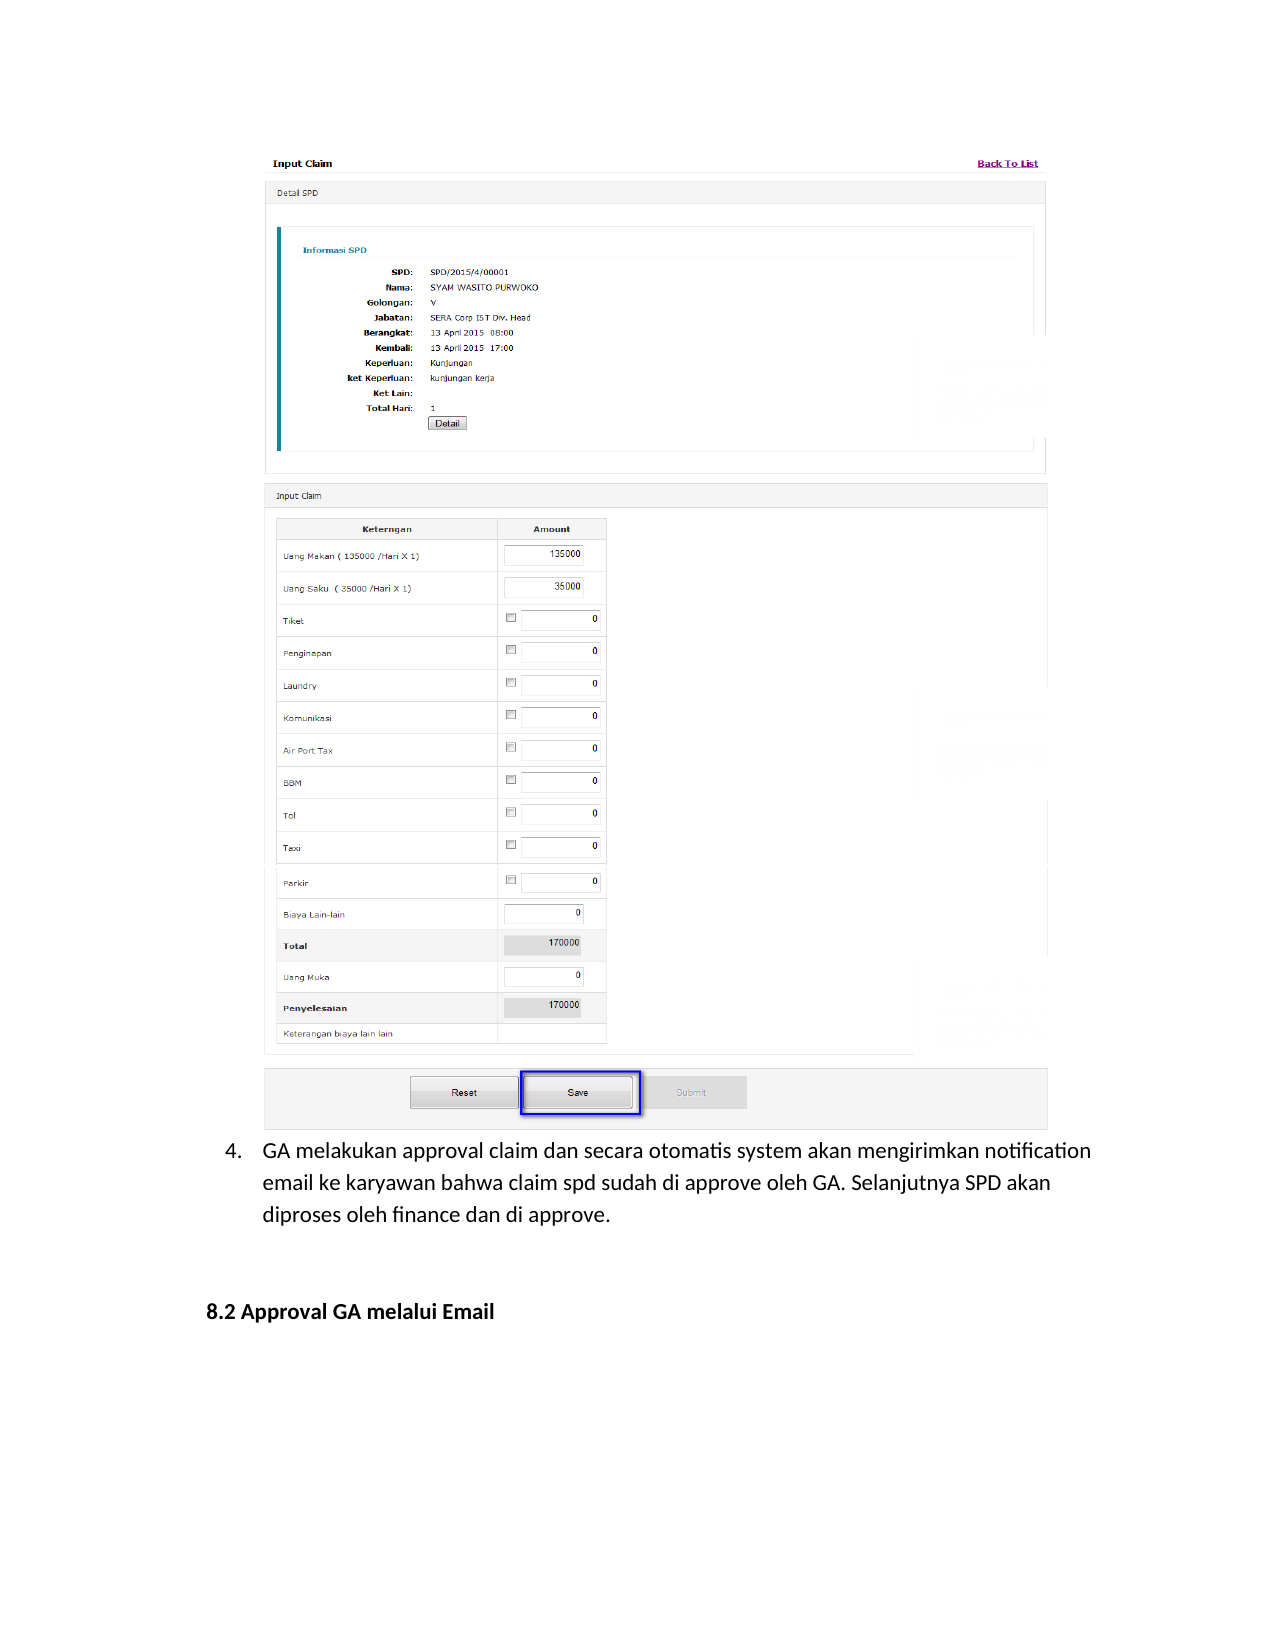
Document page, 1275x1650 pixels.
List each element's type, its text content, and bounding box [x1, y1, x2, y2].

text 8.2 Approval GA melalui Email [206, 1297, 1125, 1325]
picture [262, 150, 1049, 477]
picture [262, 481, 1050, 865]
picture [262, 868, 1050, 1132]
list GA melakukan approval claim dan secara otomatis system akan mengirimkan notification email ke karyawan bahwa claim spd sudah di approve oleh GA. Selanjutnya SPD akan diproses oleh finance dan di approve. [225, 1136, 1125, 1228]
